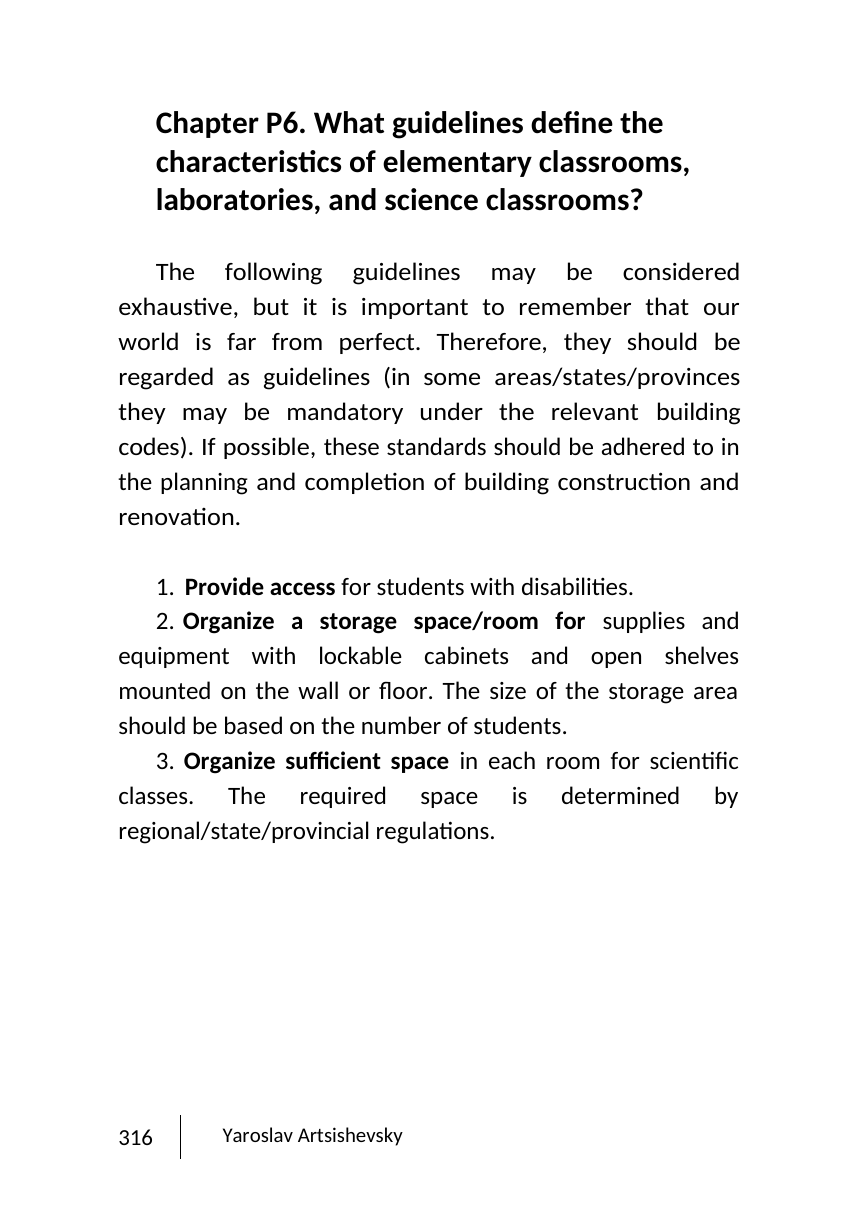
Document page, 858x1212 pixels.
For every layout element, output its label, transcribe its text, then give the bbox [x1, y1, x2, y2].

subtitle Chapter P6. What guidelines define the characteristics of elementary classrooms, laboratories, and science classrooms? [156, 103, 702, 218]
list Organize a storage space/room for supplies and equipment with lockable cabinets and open shelves mounted on the wall or floor. The size of the storage area should be based on the number of students. [118, 606, 739, 741]
list Organize sufficient space in each room for scientific classes. The required space is determined by regional/state/provincial regulations. [118, 746, 739, 846]
text The following guidelines may be considered exhaustive, but it is important to remember that our world is far from perfect. Therefore, they should be regarded as guidelines (in some areas/states/provinces they may be mandatory under the relevant building codes). If possible, these standards should be adhered to in the planning and completion of building construction and renovation. [118, 257, 741, 532]
list Provide access for students with disabilities. [118, 571, 739, 601]
